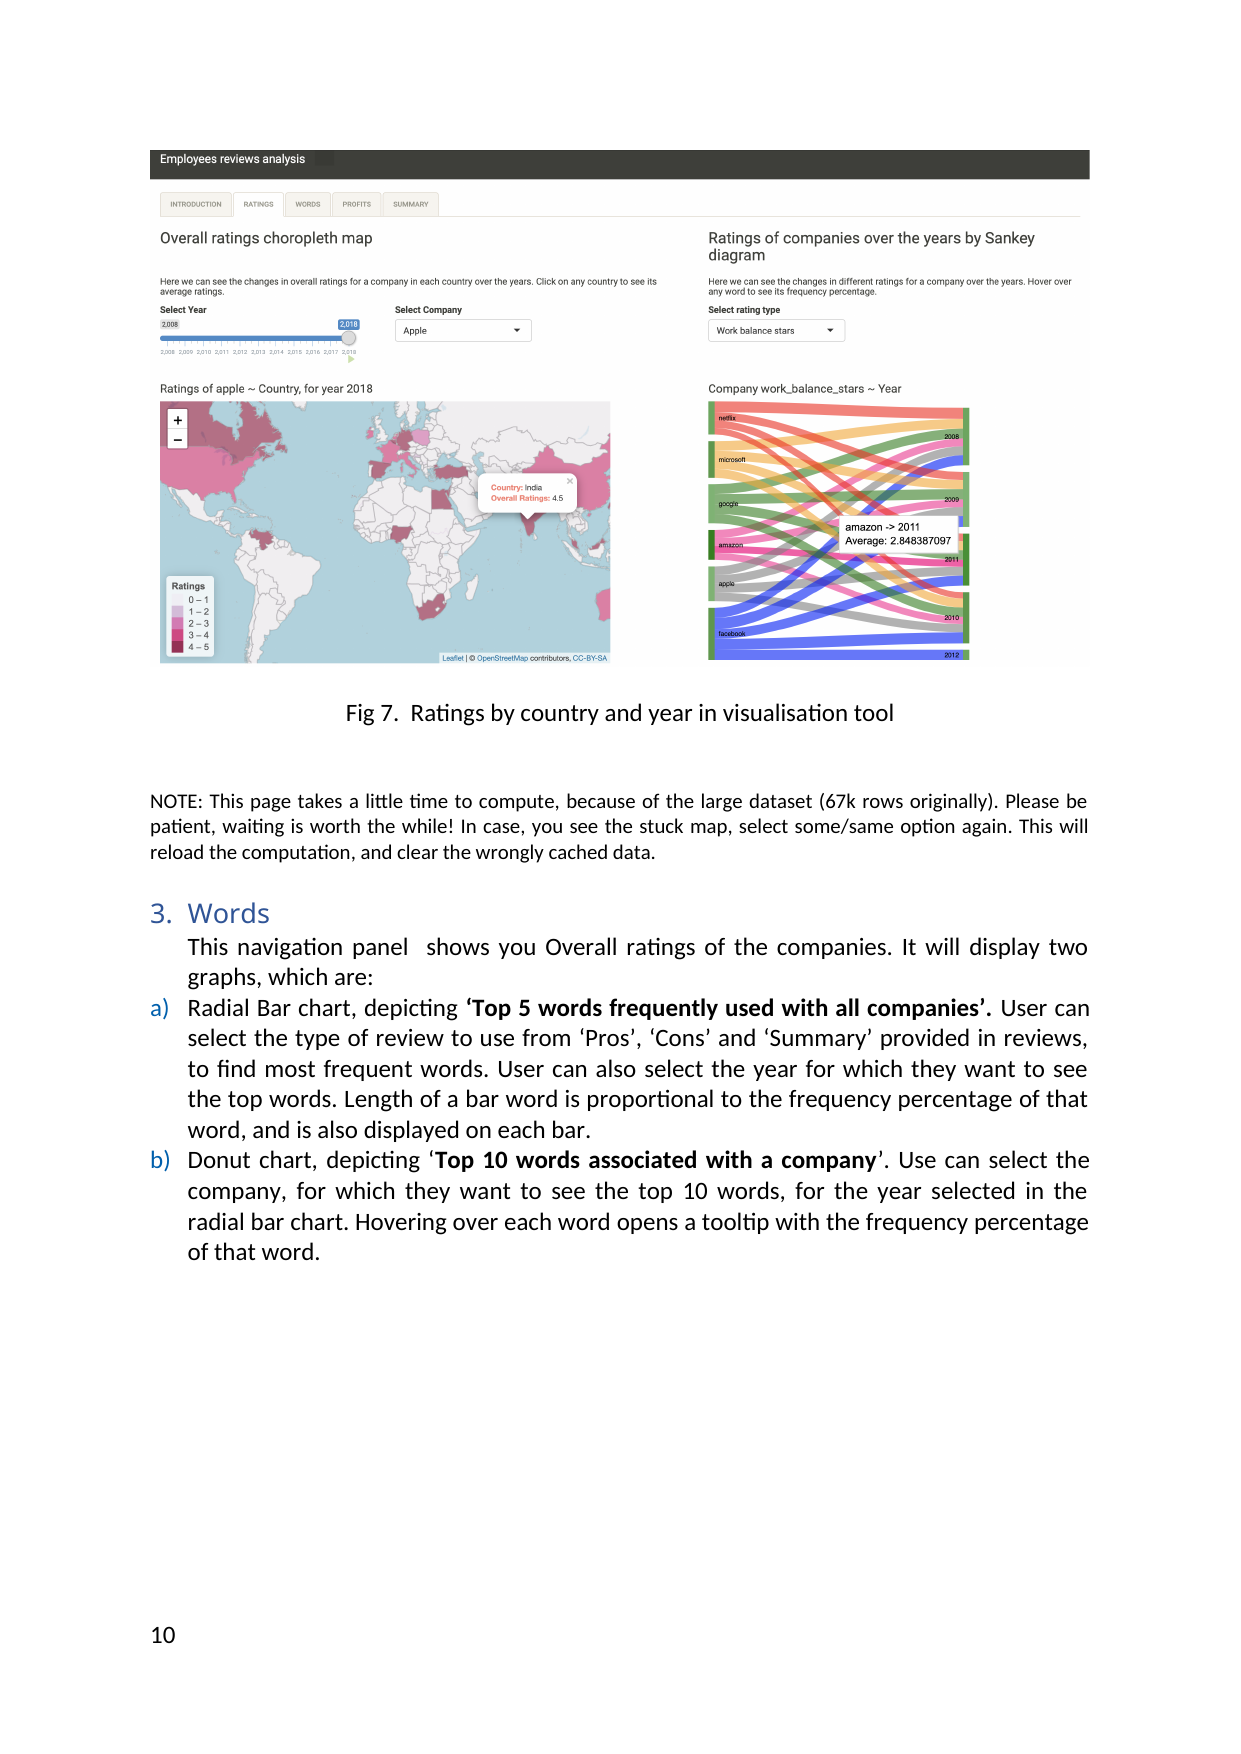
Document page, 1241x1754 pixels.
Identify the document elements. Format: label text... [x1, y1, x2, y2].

text Fig 7. Ratings by country and year in visualisation tool [150, 697, 1090, 727]
subtitle Words [150, 894, 1090, 931]
picture [150, 150, 1090, 667]
list NOTE: This page takes a little time to compute, because of the large dataset (67k rows originally). Please be patient, waiting is worth the while! In case, you see the stuck map, select some/same option again. This will reload the computation, and clear the wrongly cached data. [150, 788, 1090, 864]
list This navigation panel shows you Overall ratings of the companies. It will display two graphs, which are: [187, 931, 1090, 992]
list Radial Bar chart, depicting ‘Top 5 words frequently used with all companies’. User can select the type of review to use from ‘Pros’, ‘Cons’ and ‘Summary’ provided in reviews, to find most frequent words. User can also select the year for which they want to see the top words. Length of a bar word is proportional to the frequency percentage of that word, and is also displayed on each bar. [150, 992, 1090, 1144]
list Donut chart, depicting ‘Top 10 words associated with a company’. Use can select the company, for which they want to see the top 10 words, for the year selected in the radial bar chart. Hovering over each word opens a tooltip with the frequency percentage of that word. [150, 1144, 1090, 1267]
